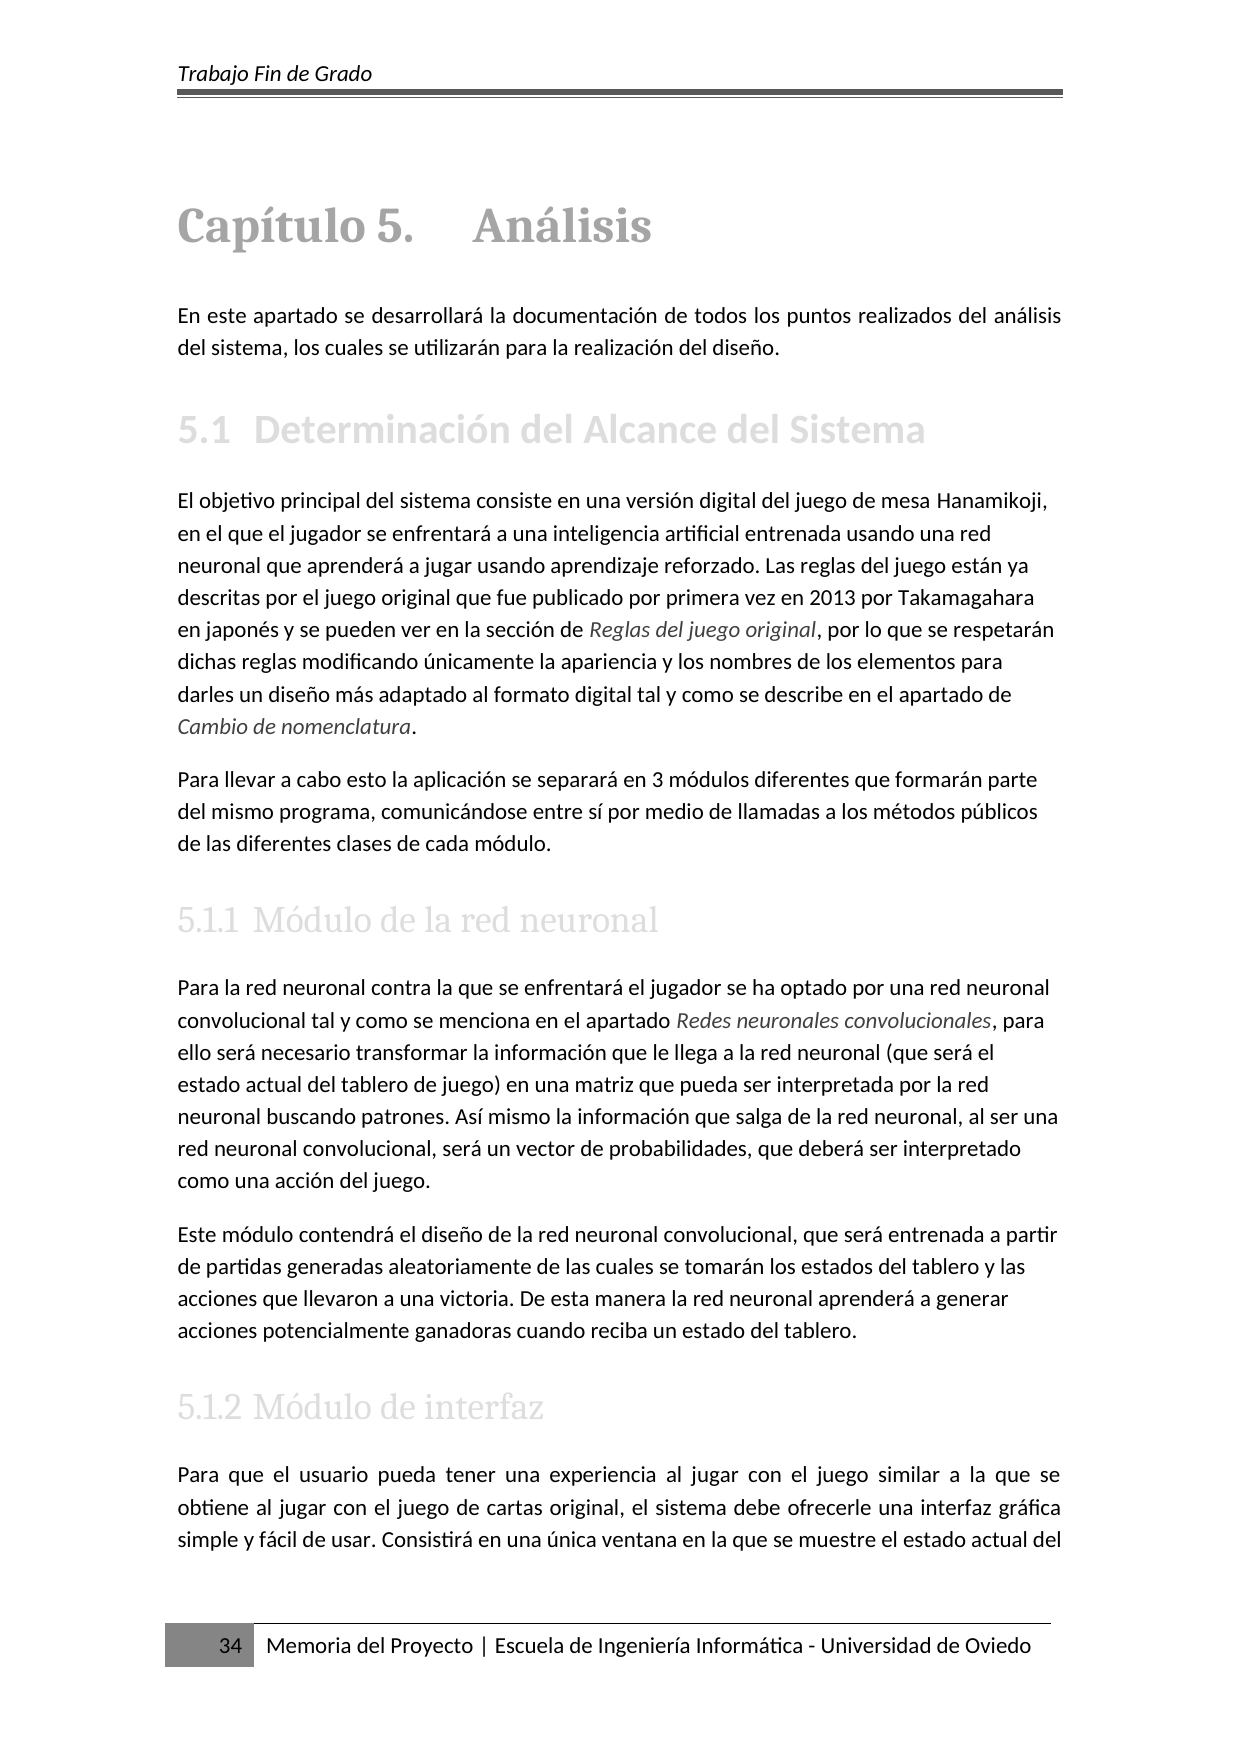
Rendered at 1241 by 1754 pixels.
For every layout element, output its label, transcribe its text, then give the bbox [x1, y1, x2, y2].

text Este módulo contendrá el diseño de la red neuronal convolucional, que será entrenada a partir de partidas generadas aleatoriamente de las cuales se tomarán los estados del tablero y las acciones que llevaron a una victoria. De esta manera la red neuronal aprenderá a generar acciones potencialmente ganadoras cuando reciba un estado del tablero. [177, 1220, 1063, 1344]
subtitle Módulo de interfaz [177, 1386, 1063, 1429]
subtitle Determinación del Alcance del Sistema [177, 403, 1063, 454]
text Para la red neuronal contra la que se enfrentará el jugador se ha optado por una red neuronal convolucional tal y como se menciona en el apartado Redes neuronales convolucionales, para ello será necesario transformar la información que le llega a la red neuronal (que será el estado actual del tablero de juego) en una matriz que pueda ser interpretada por la red neuronal buscando patrones. Así mismo la información que salga de la red neuronal, al ser una red neuronal convolucional, será un vector de probabilidades, que deberá ser interpretado como una acción del juego. [177, 973, 1063, 1195]
text En este apartado se desarrollará la documentación de todos los puntos realizados del análisis del sistema, los cuales se utilizarán para la realización del diseño. [177, 301, 1063, 361]
text Para llevar a cabo esto la aplicación se separará en 3 módulos diferentes que formarán parte del mismo programa, comunicándose entre sí por medio de llamadas a los métodos públicos de las diferentes clases de cada módulo. [177, 765, 1063, 857]
subtitle Análisis [177, 198, 1063, 255]
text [177, 1461, 1063, 1553]
subtitle Módulo de la red neuronal [177, 899, 1063, 942]
text El objetivo principal del sistema consiste en una versión digital del juego de mesa Hanamikoji, en el que el jugador se enfrentará a una inteligencia artificial entrenada usando una red neuronal que aprenderá a jugar usando aprendizaje reforzado. Las reglas del juego están ya descritas por el juego original que fue publicado por primera vez en 2013 por Takamagahara en japonés y se pueden ver en la sección de Reglas del juego original, por lo que se respetarán dichas reglas modificando únicamente la apariencia y los nombres de los elementos para darles un diseño más adaptado al formato digital tal y como se describe en el apartado de Cambio de nomenclatura. [177, 487, 1063, 740]
